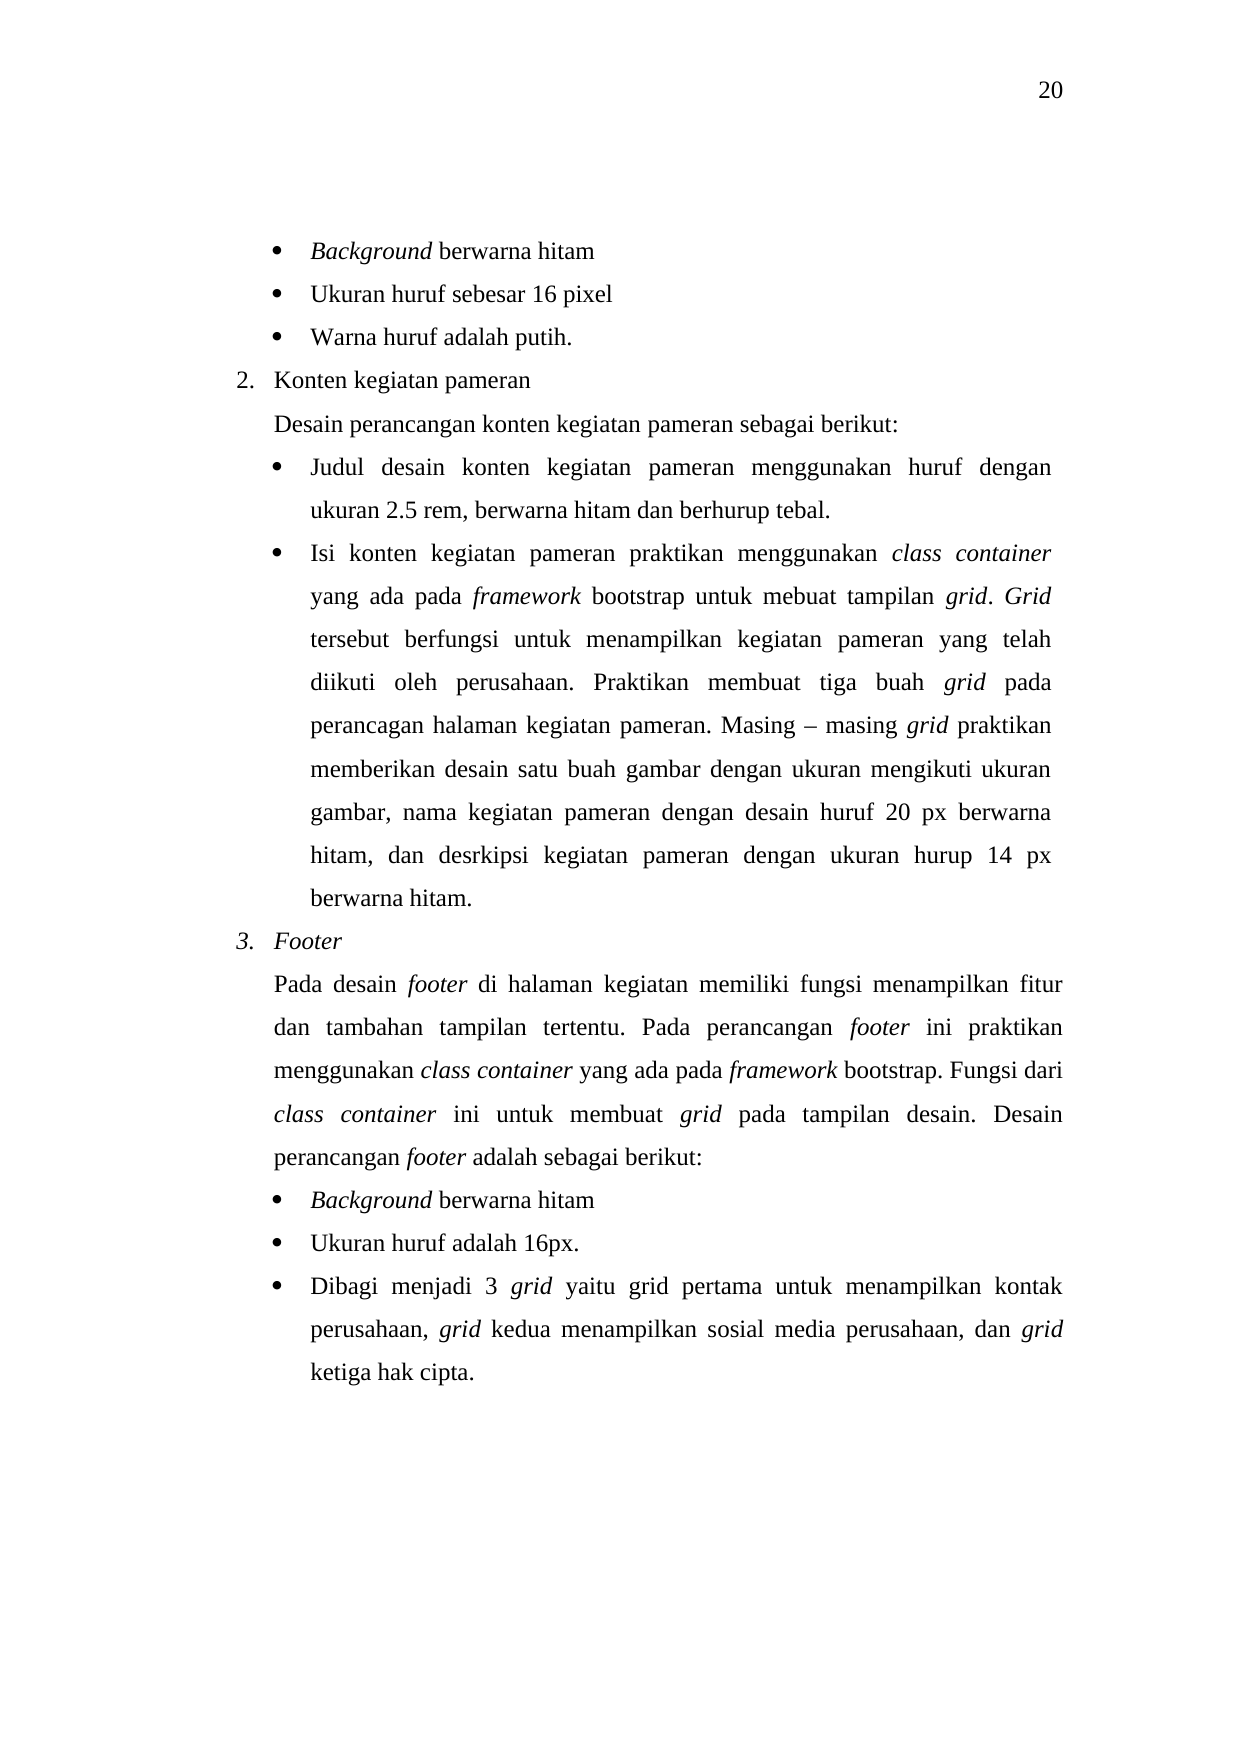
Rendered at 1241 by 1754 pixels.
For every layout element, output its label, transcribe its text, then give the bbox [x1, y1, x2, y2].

list Footer [236, 926, 1063, 955]
list Judul desain konten kegiatan pameran menggunakan huruf dengan ukuran 2.5 rem, berwarna hitam dan berhurup tebal. [273, 452, 1051, 524]
text Pada desain footer di halaman kegiatan memiliki fungsi menampilkan fitur dan tambahan tampilan tertentu. Pada perancangan footer ini praktikan menggunakan class container yang ada pada framework bootstrap. Fungsi dari class container ini untuk membuat grid pada tampilan desain. Desain perancangan footer adalah sebagai berikut: [274, 969, 1063, 1171]
list Dibagi menjadi 3 grid yaitu grid pertama untuk menampilkan kontak perusahaan, grid kedua menampilkan sosial media perusahaan, dan grid ketiga hak cipta. [273, 1271, 1063, 1386]
list Warna huruf adalah putih. [273, 322, 1063, 351]
list Ukuran huruf sebesar 16 pixel [273, 279, 1063, 308]
list Background berwarna hitam [273, 236, 1063, 265]
list Ukuran huruf adalah 16px. [273, 1228, 1063, 1257]
list Background berwarna hitam [273, 1185, 1063, 1214]
list Desain perancangan konten kegiatan pameran sebagai berikut: [274, 409, 1051, 437]
list Konten kegiatan pameran [236, 366, 1063, 394]
list Isi konten kegiatan pameran praktikan menggunakan class container yang ada pada framework bootstrap untuk mebuat tampilan grid. Grid tersebut berfungsi untuk menampilkan kegiatan pameran yang telah diikuti oleh perusahaan. Praktikan membuat tiga buah grid pada perancagan halaman kegiatan pameran. Masing – masing grid praktikan memberikan desain satu buah gambar dengan ukuran mengikuti ukuran gambar, nama kegiatan pameran dengan desain huruf 20 px berwarna hitam, dan desrkipsi kegiatan pameran dengan ukuran hurup 14 px berwarna hitam. [273, 538, 1051, 912]
